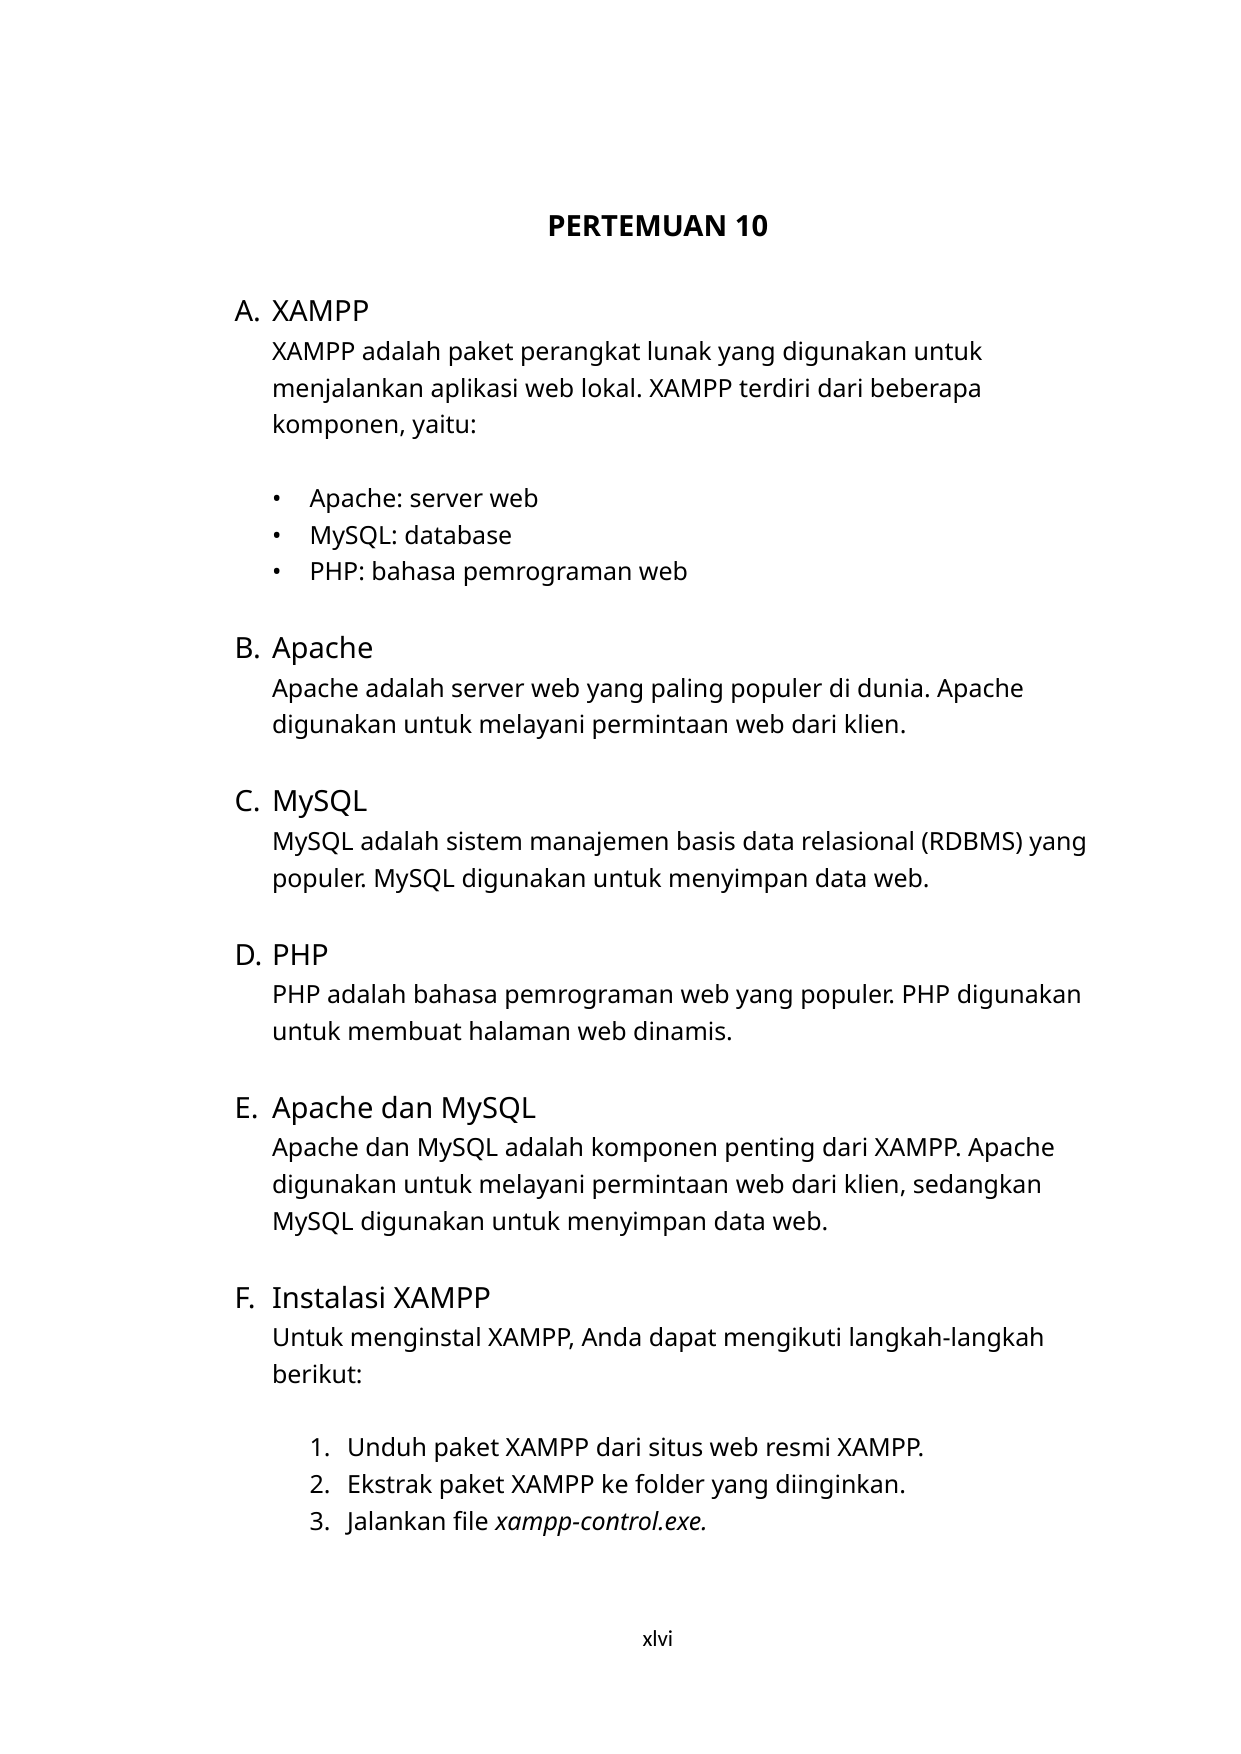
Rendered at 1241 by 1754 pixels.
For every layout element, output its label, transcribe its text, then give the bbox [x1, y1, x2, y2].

list Jalankan file xampp-control.exe. [309, 1503, 1090, 1538]
list XAMPP [234, 291, 1090, 330]
list MySQL: database [272, 517, 1090, 551]
list Apache dan MySQL adalah komponen penting dari XAMPP. Apache digunakan untuk melayani permintaan web dari klien, sedangkan MySQL digunakan untuk menyimpan data web. [272, 1130, 1090, 1237]
list PHP adalah bahasa pemrograman web yang populer. PHP digunakan untuk membuat halaman web dinamis. [272, 977, 1090, 1047]
list Untuk menginstal XAMPP, Anda dapat mengikuti langkah-langkah berikut: [272, 1320, 1090, 1391]
list Apache [234, 628, 1090, 667]
text PERTEMUAN 10 [225, 205, 1090, 245]
list Apache dan MySQL [234, 1087, 1090, 1127]
list MySQL [234, 781, 1090, 820]
list XAMPP adalah paket perangkat lunak yang digunakan untuk menjalankan aplikasi web lokal. XAMPP terdiri dari beberapa komponen, yaitu: [272, 333, 1090, 441]
list Apache adalah server web yang paling populer di dunia. Apache digunakan untuk melayani permintaan web dari klien. [272, 670, 1090, 741]
list Instalasi XAMPP [234, 1277, 1090, 1317]
list Ekstrak paket XAMPP ke folder yang diinginkan. [309, 1467, 1090, 1501]
list PHP [234, 934, 1090, 973]
list MySQL adalah sistem manajemen basis data relasional (RDBMS) yang populer. MySQL digunakan untuk menyimpan data web. [272, 823, 1090, 894]
list PHP: bahasa pemrograman web [272, 554, 1090, 588]
list Unduh paket XAMPP dari situs web resmi XAMPP. [309, 1430, 1090, 1464]
list Apache: server web [272, 481, 1090, 514]
